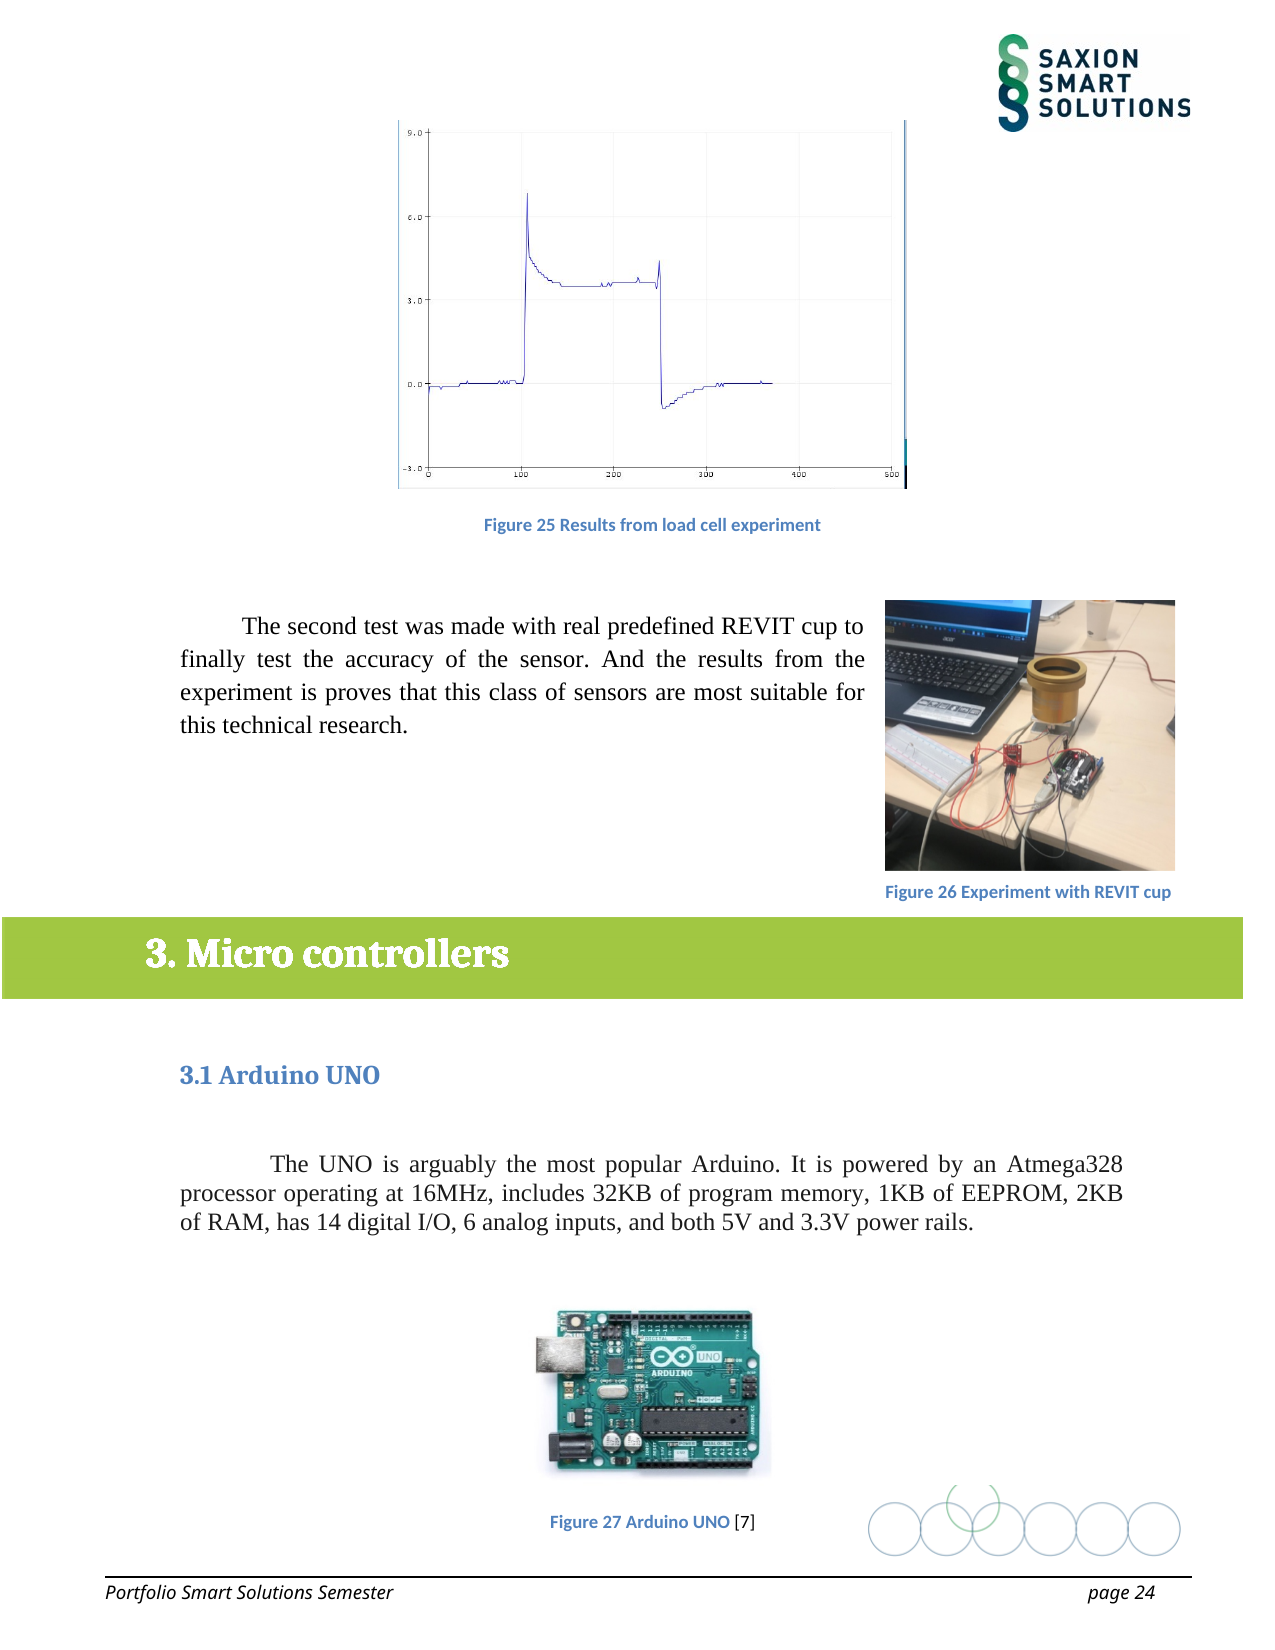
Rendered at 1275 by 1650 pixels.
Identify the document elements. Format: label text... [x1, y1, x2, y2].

text 3.1 Arduino UNO [180, 1060, 1125, 1092]
picture [885, 599, 1176, 872]
text The UNO is arguably the most popular Arduino. It is powered by an Atmega328 processor operating at 16MHz, includes 32KB of program memory, 1KB of EEPROM, 2KB of RAM, has 14 digital I/O, 6 analog inputs, and both 5V and 3.3V power rails. [180, 1149, 1125, 1235]
picture [998, 34, 1191, 132]
text Figure 25 Results from load cell experiment [180, 513, 1125, 536]
picture [528, 1297, 777, 1486]
picture [998, 121, 1009, 132]
text The second test was made with real predefined REVIT cup to finally test the accuracy of the sensor. And the results from the experiment is proves that this class of sensors are most suitable for this technical research. [180, 611, 885, 739]
picture [857, 1458, 1203, 1586]
picture [2, 917, 1243, 999]
text Figure 27 Arduino UNO [180, 1510, 1125, 1533]
picture [398, 120, 907, 489]
